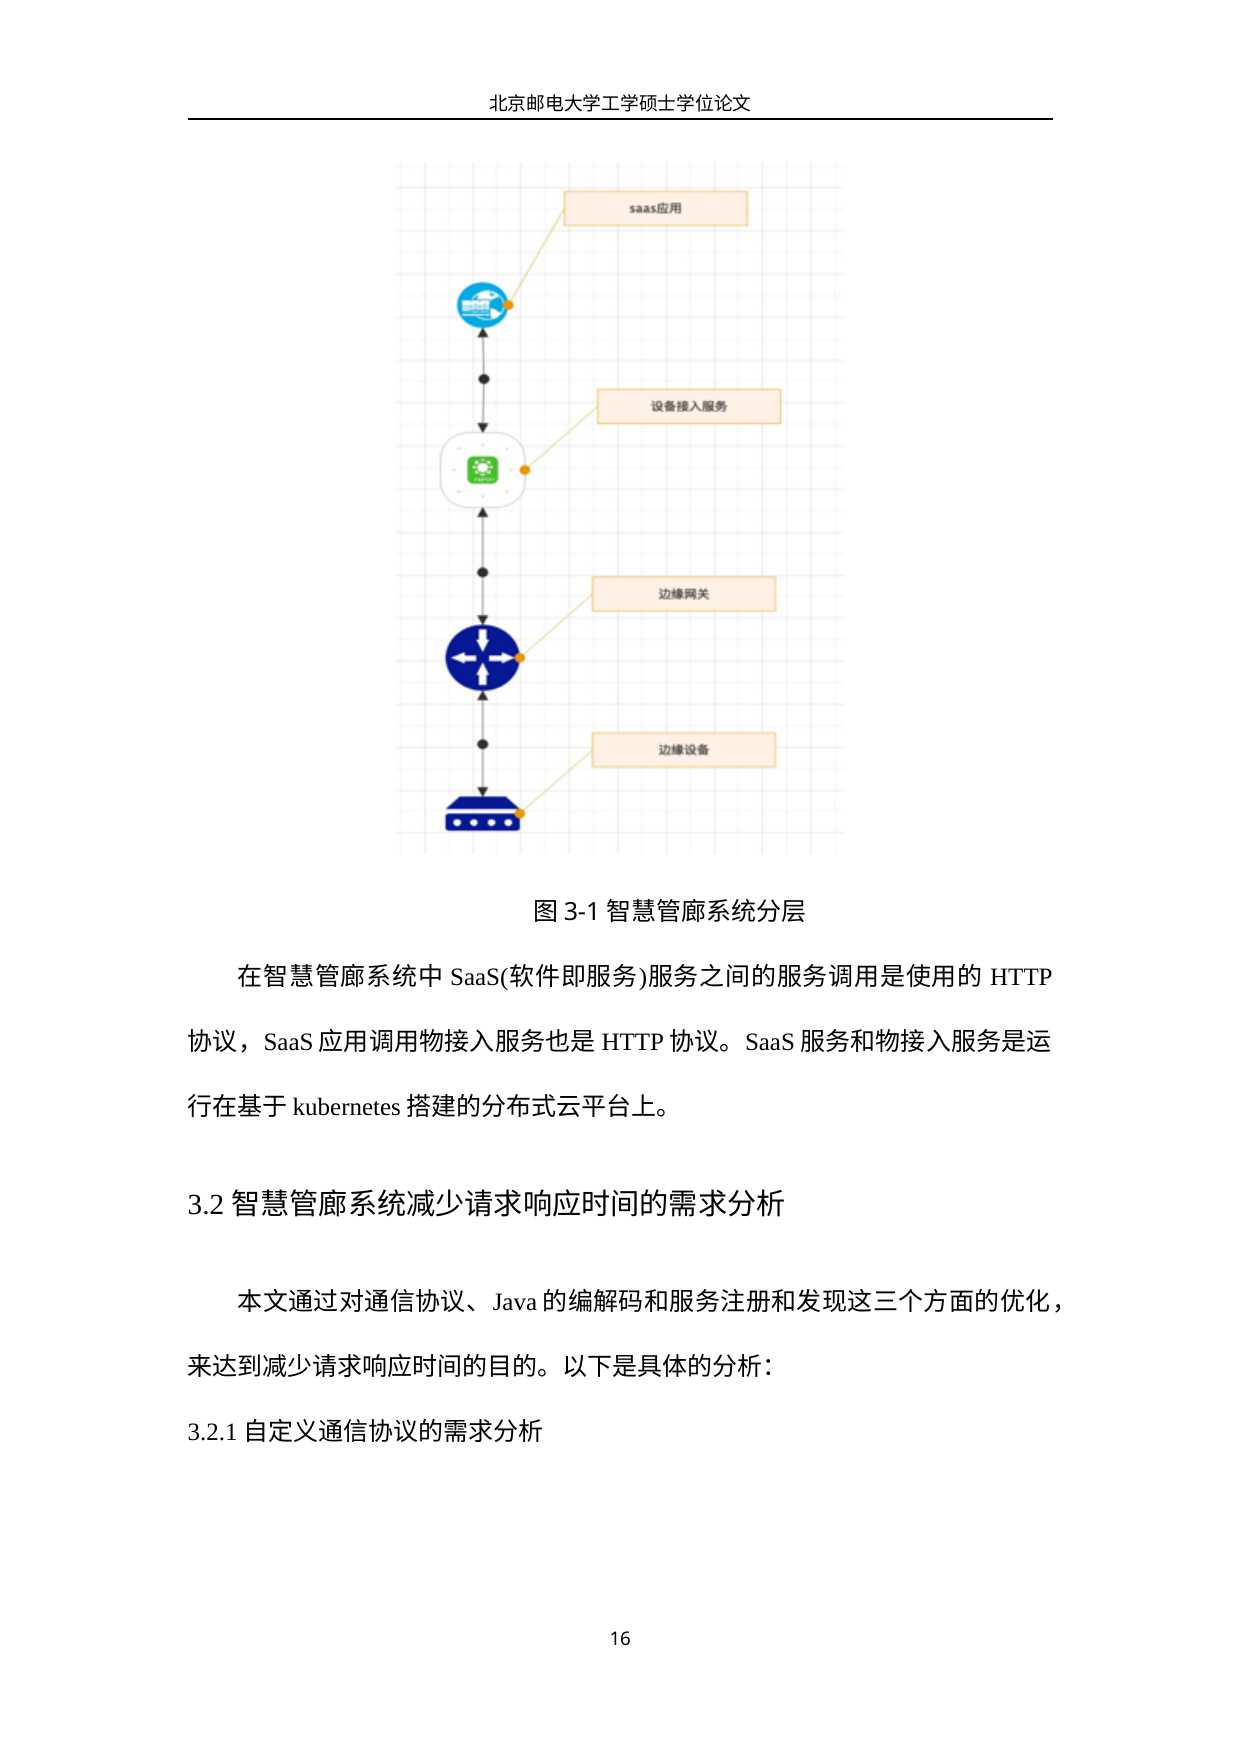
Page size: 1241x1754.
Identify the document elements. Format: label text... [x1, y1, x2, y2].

text 本文通过对通信协议、Java的编解码和服务注册和发现这三个方面的优化，来达到减少请求响应时间的目的。以下是具体的分析： [187, 1267, 1053, 1397]
text 3.2 智慧管廊系统减少请求响应时间的需求分析 [187, 1169, 1053, 1234]
picture [395, 162, 845, 854]
text 3.2.1 自定义通信协议的需求分析 [187, 1397, 1053, 1462]
text 图3-1 智慧管廊系统分层 [187, 877, 1053, 942]
text 在智慧管廊系统中SaaS(软件即服务)服务之间的服务调用是使用的HTTP协议，SaaS应用调用物接入服务也是HTTP协议。SaaS服务和物接入服务是运行在基于kubernetes搭建的分布式云平台上。 [187, 942, 1053, 1137]
